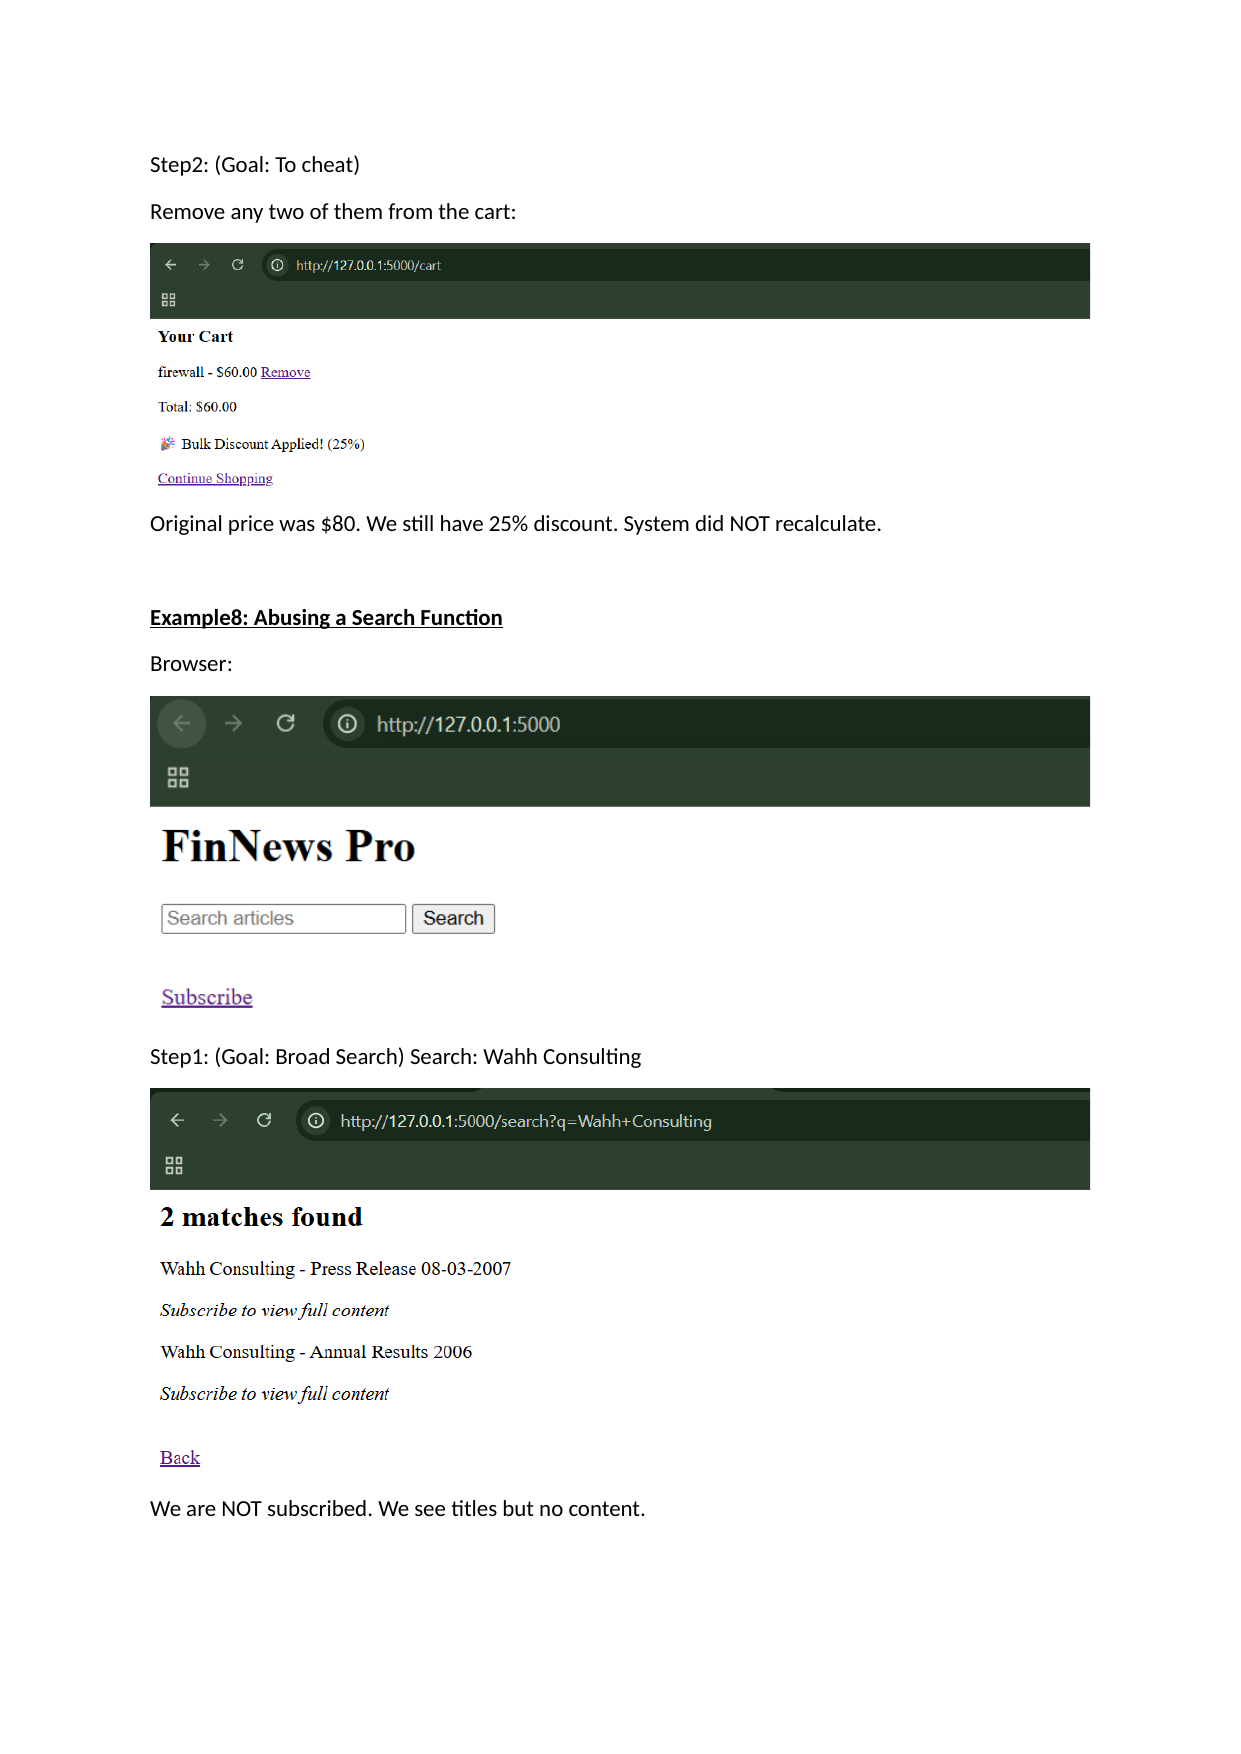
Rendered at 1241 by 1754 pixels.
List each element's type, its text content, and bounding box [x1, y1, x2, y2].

text Step2: (Goal: To cheat) [150, 150, 1090, 178]
text Step1: (Goal: Broad Search) Search: Wahh Consulting [150, 1042, 1090, 1070]
picture [150, 1088, 1091, 1476]
text Original price was $80. We still have 25% discount. System did NOT recalculate. [150, 509, 1090, 537]
text Remove any two of them from the cart: [150, 197, 1090, 225]
text We are NOT subscribed. We see titles but no content. [150, 1494, 1090, 1522]
text Browser: [150, 649, 1090, 678]
picture [150, 696, 1091, 1023]
text Example8: Abusing a Search Function [150, 603, 1090, 631]
picture [150, 243, 1091, 491]
